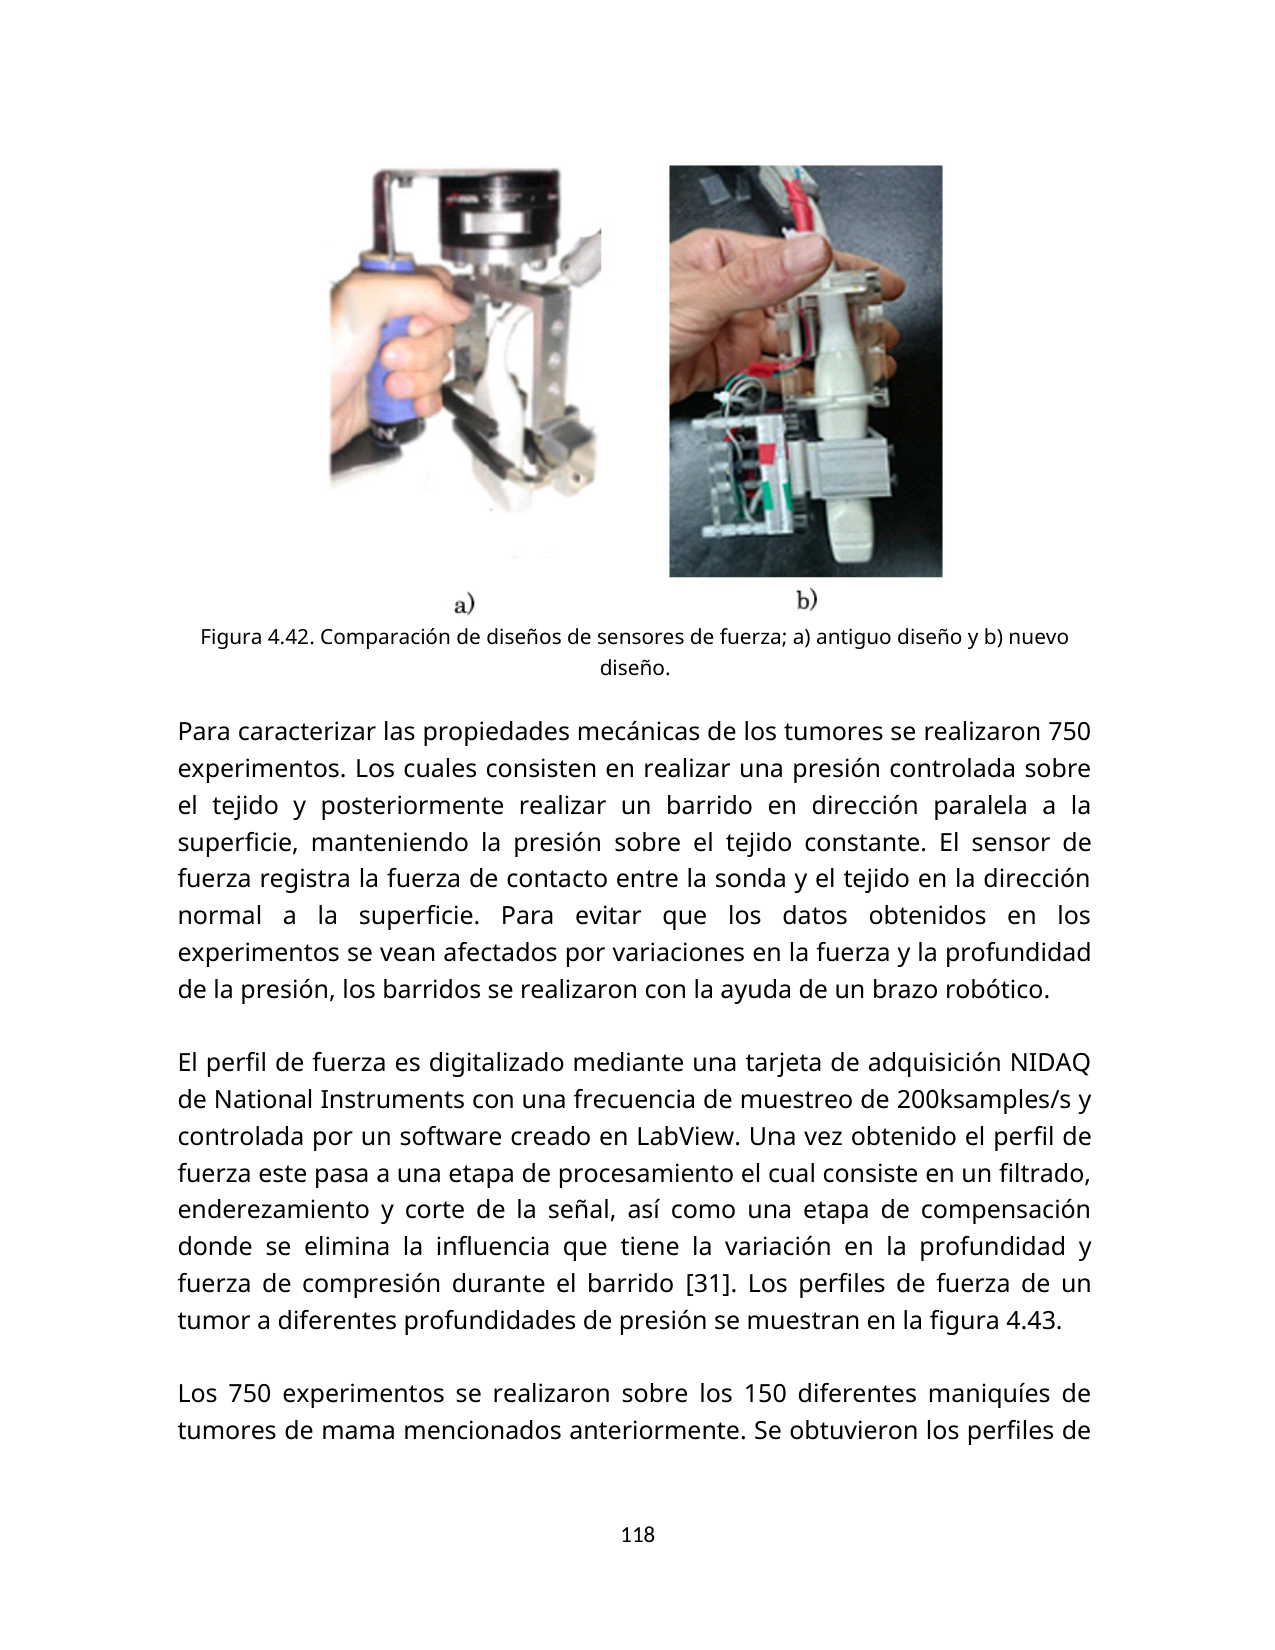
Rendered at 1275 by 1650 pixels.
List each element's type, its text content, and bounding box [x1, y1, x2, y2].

list Figura 4.42. Comparación de diseños de sensores de fuerza; a) antiguo diseño y b) nuevo diseño. [177, 622, 1093, 681]
list Para caracterizar las propiedades mecánicas de los tumores se realizaron 750 experimentos. Los cuales consisten en realizar una presión controlada sobre el tejido y posteriormente realizar un barrido en dirección paralela a la superficie, manteniendo la presión sobre el tejido constante. El sensor de fuerza registra la fuerza de contacto entre la sonda y el tejido en la dirección normal a la superficie. Para evitar que los datos obtenidos en los experimentos se vean afectados por variaciones en la fuerza y la profundidad de la presión, los barridos se realizaron con la ayuda de un brazo robótico. [177, 714, 1093, 1005]
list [177, 1376, 1093, 1447]
list El perfil de fuerza es digitalizado mediante una tarjeta de adquisición NIDAQ de National Instruments con una frecuencia de muestreo de 200ksamples/s y controlada por un software creado en LabView. Una vez obtenido el perfil de fuerza este pasa a una etapa de procesamiento el cual consiste en un filtrado, enderezamiento y corte de la señal, así como una etapa de compensación donde se elimina la influencia que tiene la variación en la profundidad y fuerza de compresión durante el barrido [31]. Los perfiles de fuerza de un tumor a diferentes profundidades de presión se muestran en la figura 4.43. [177, 1045, 1093, 1336]
picture [260, 147, 1010, 620]
